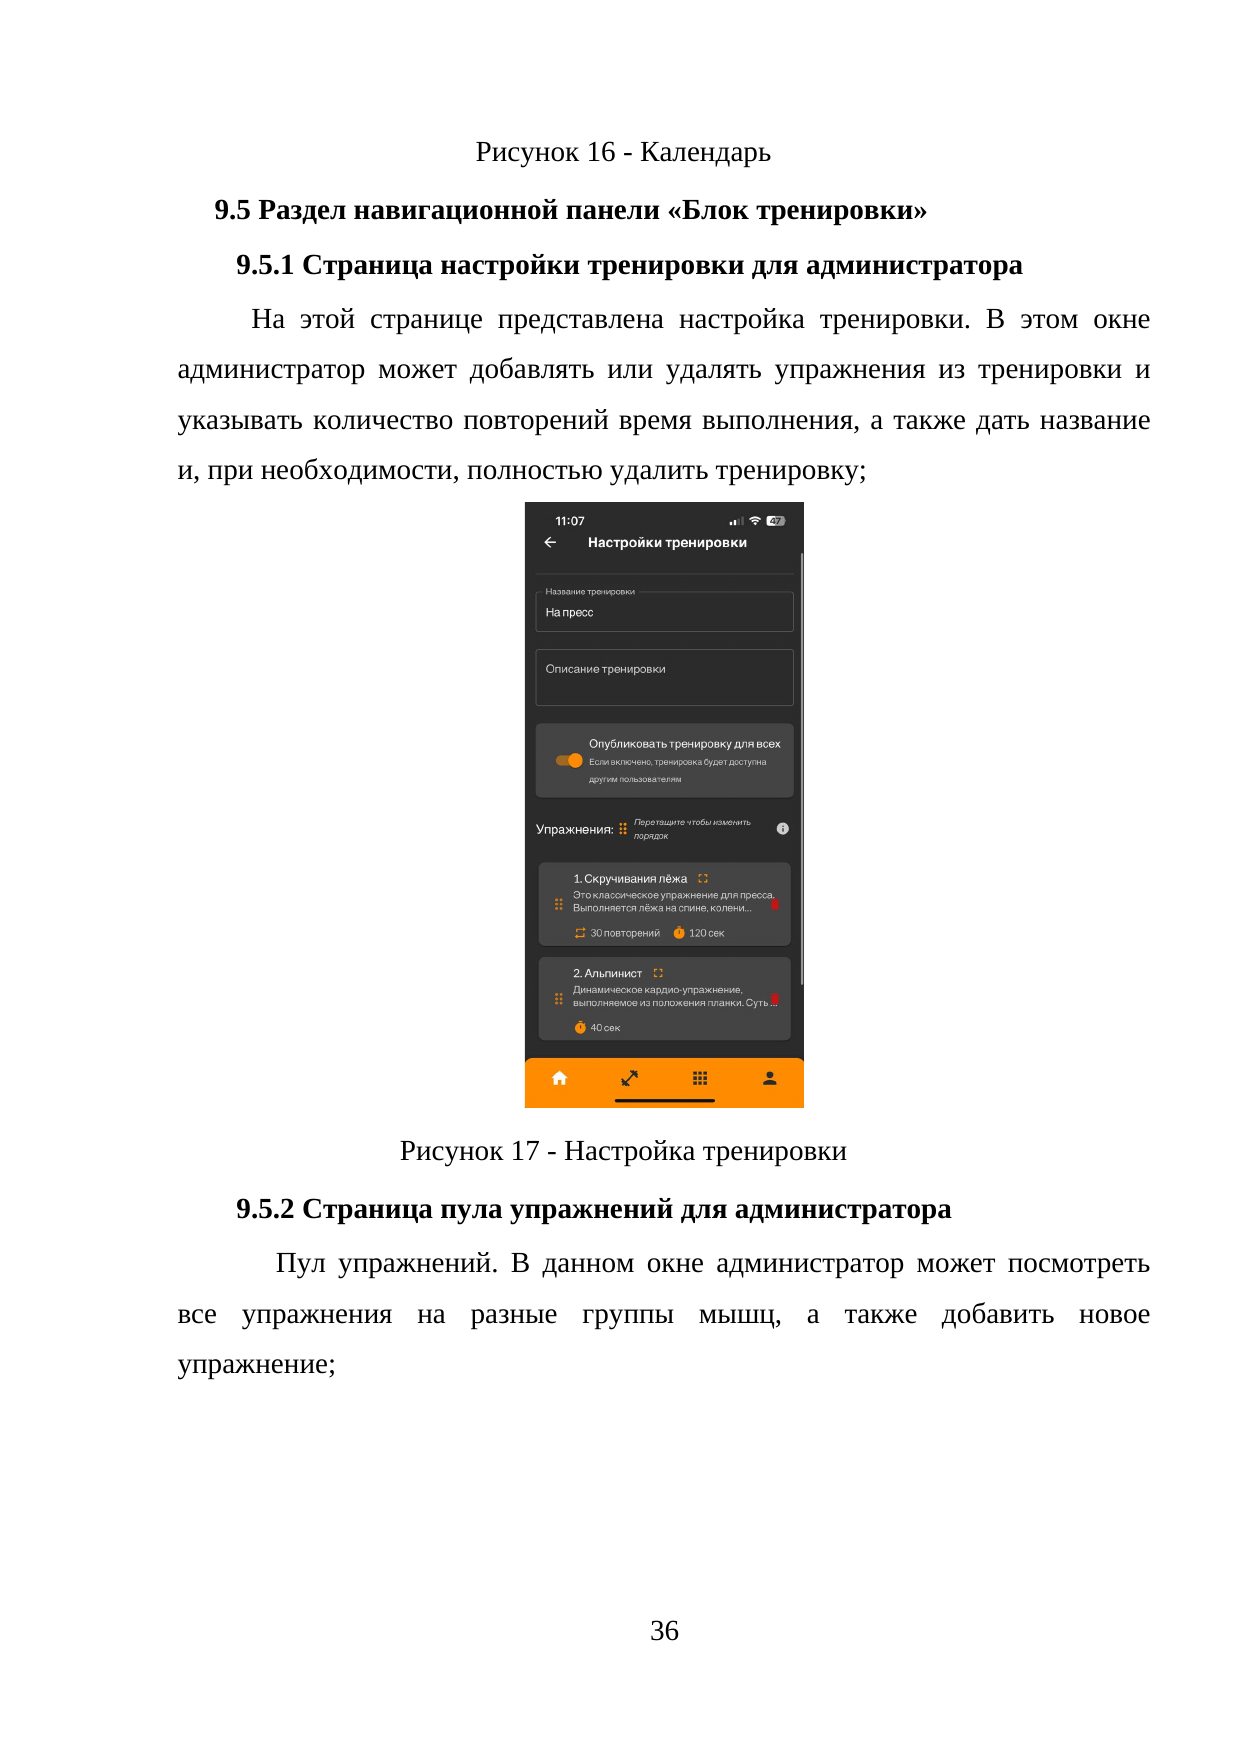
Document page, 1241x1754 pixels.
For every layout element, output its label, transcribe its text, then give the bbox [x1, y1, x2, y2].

text Настройка тренировки [177, 1133, 1152, 1166]
text Раздел навигационной панели «Блок тренировки» [214, 192, 1152, 226]
picture [524, 502, 804, 1108]
text На этой странице представлена настройка тренировки. В этом окне администратор может добавлять или удалять упражнения из тренировки и указывать количество повторений время выполнения, а также дать название и, при необходимости, полностью удалить тренировку; [177, 301, 1152, 486]
text Страница настройки тренировки для администратора [236, 247, 1152, 280]
text Календарь [177, 134, 1152, 167]
text Пул упражнений. В данном окне администратор может посмотреть все упражнения на разные группы мышц, а также добавить новое упражнение; [177, 1246, 1152, 1380]
text Страница пула упражнений для администратора [236, 1191, 1152, 1225]
